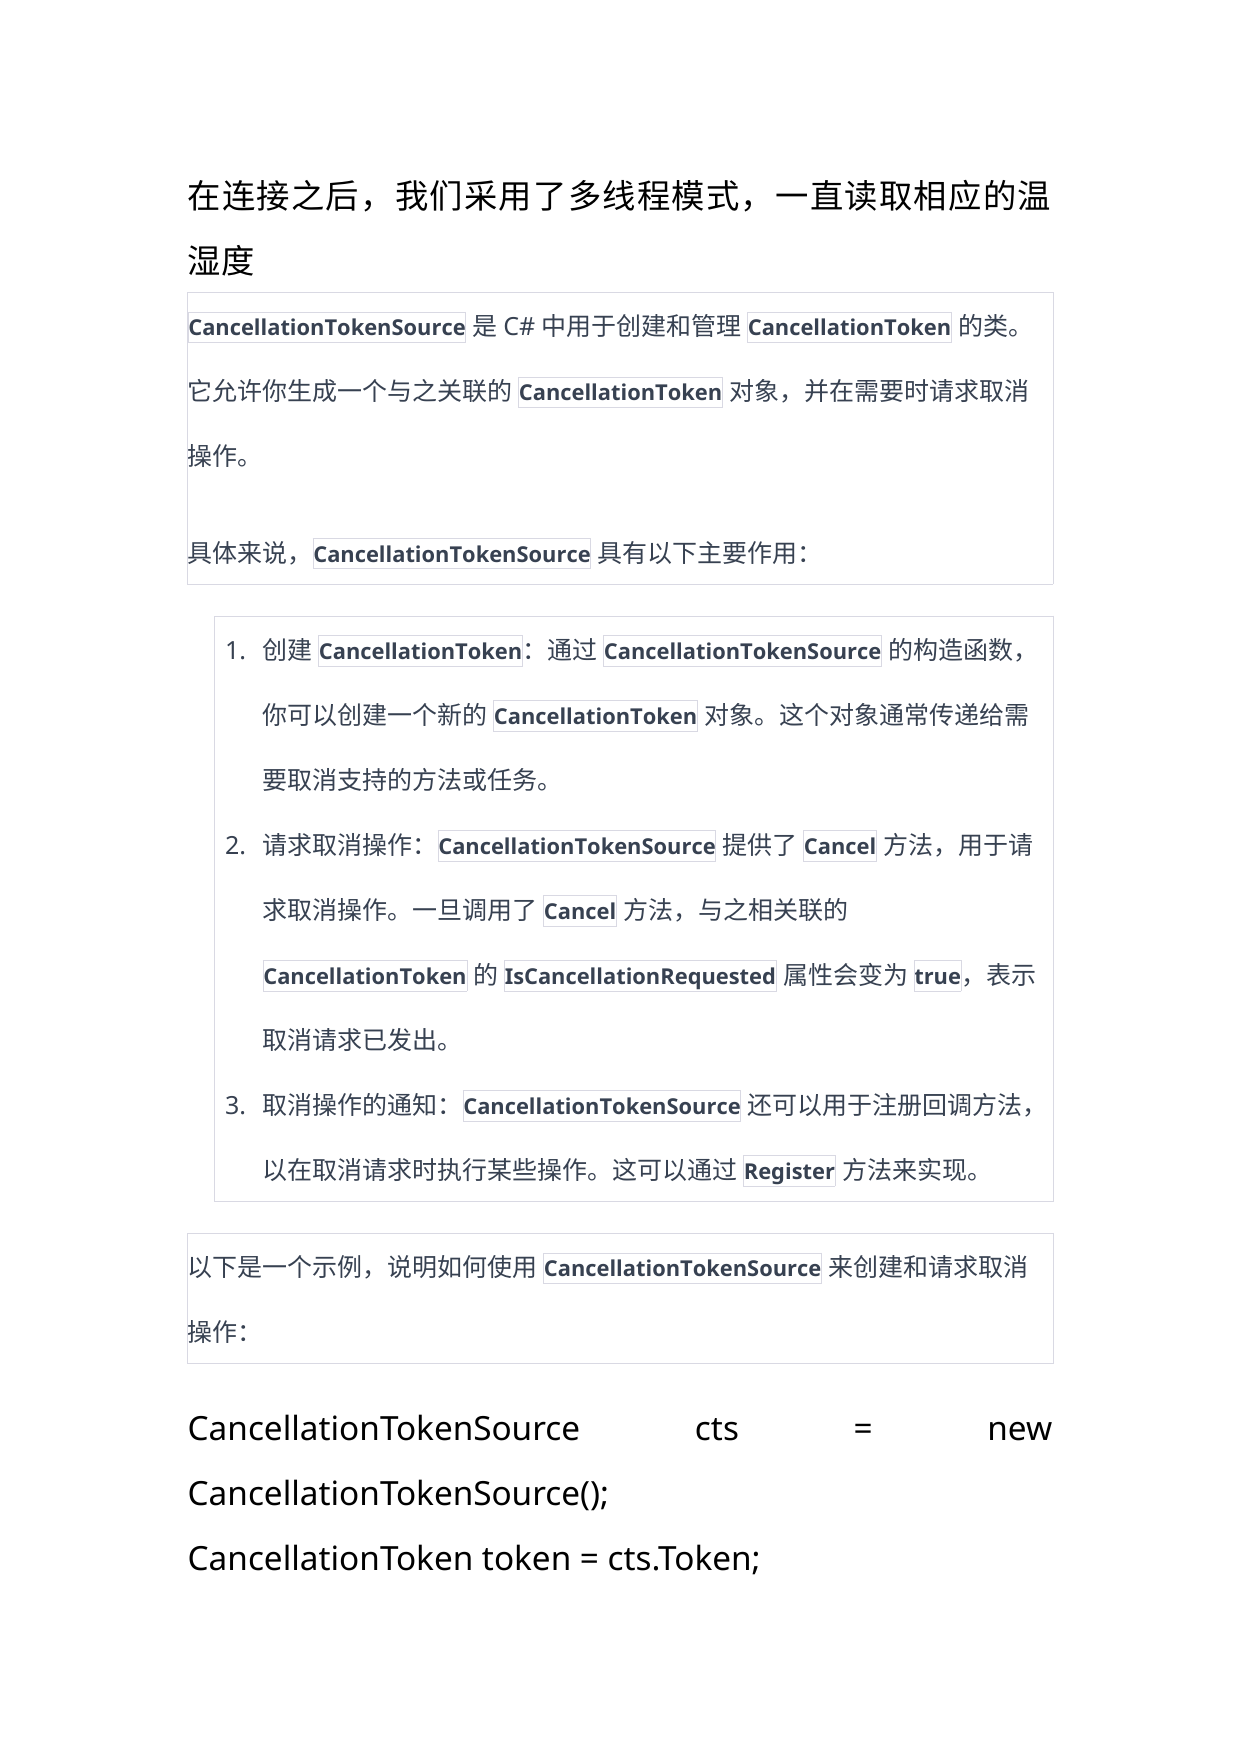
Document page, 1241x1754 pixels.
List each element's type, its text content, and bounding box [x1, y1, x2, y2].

text CancellationToken token = cts.Token; [187, 1525, 1053, 1590]
text CancellationTokenSource cts = new CancellationTokenSource(); [187, 1395, 1053, 1525]
list 创建 CancellationToken：通过 CancellationTokenSource 的构造函数，你可以创建一个新的 CancellationToken 对象。这个对象通常传递给需要取消支持的方法或任务。 [215, 617, 1053, 811]
text CancellationTokenSource 是 C# 中用于创建和管理 CancellationToken 的类。它允许你生成一个与之关联的 CancellationToken 对象，并在需要时请求取消操作。 [188, 293, 1053, 487]
text 在连接之后，我们采用了多线程模式，一直读取相应的温湿度 [187, 162, 1053, 292]
text 以下是一个示例，说明如何使用 CancellationTokenSource 来创建和请求取消操作： [188, 1234, 1053, 1363]
text 具体来说，CancellationTokenSource 具有以下主要作用： [188, 518, 1053, 584]
list 请求取消操作：CancellationTokenSource 提供了 Cancel 方法，用于请求取消操作。一旦调用了 Cancel 方法，与之相关联的 CancellationToken 的 IsCancellationRequested 属性会变为 true，表示取消请求已发出。 [215, 811, 1053, 1071]
list 取消操作的通知：CancellationTokenSource 还可以用于注册回调方法，以在取消请求时执行某些操作。这可以通过 Register 方法来实现。 [215, 1071, 1053, 1201]
